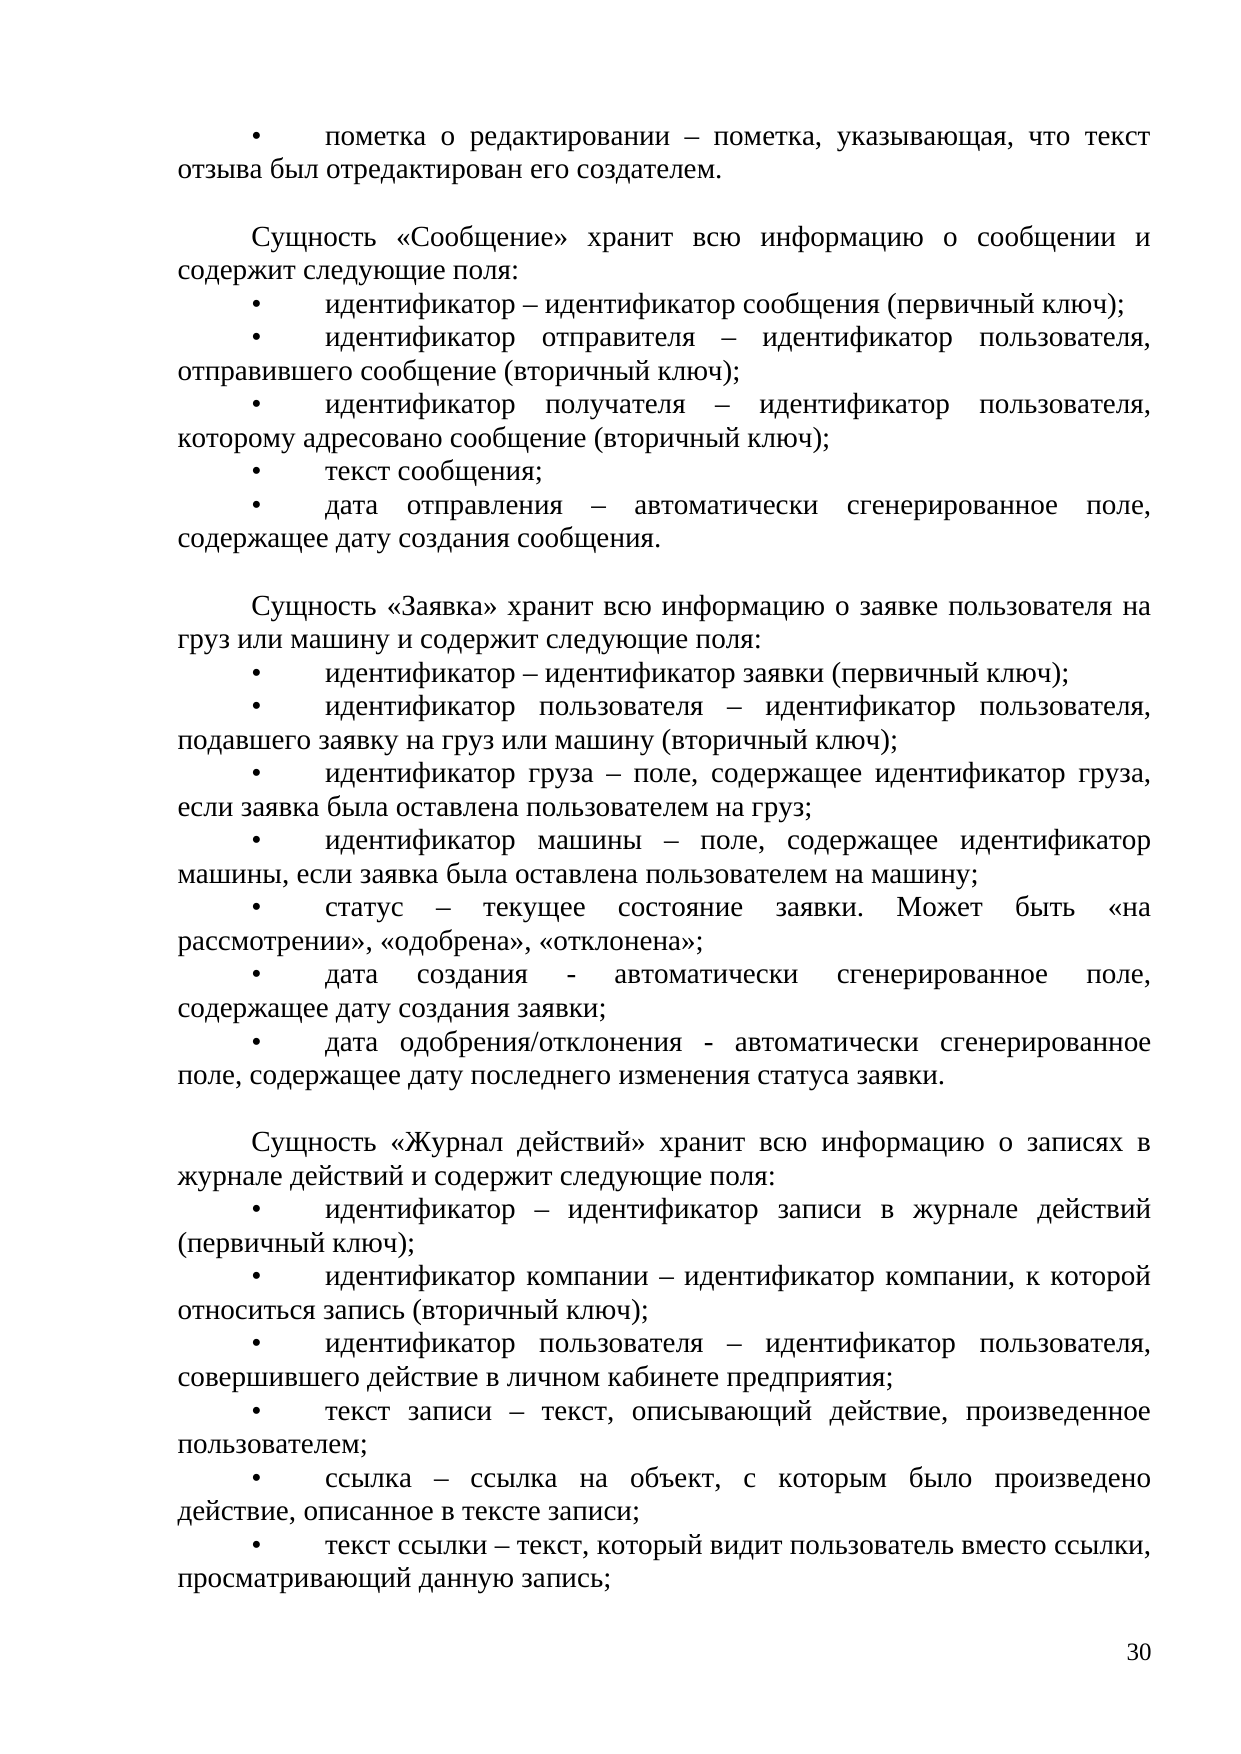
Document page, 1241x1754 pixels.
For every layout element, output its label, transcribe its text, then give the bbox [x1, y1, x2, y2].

text Сущность «Сообщение» хранит всю информацию о сообщении и содержит следующие поля: [177, 219, 1152, 286]
list идентификатор получателя – идентификатор пользователя, которому адресовано сообщение (вторичный ключ); [177, 386, 1152, 453]
list идентификатор пользователя – идентификатор пользователя, подавшего заявку на груз или машину (вторичный ключ); [177, 688, 1152, 755]
list текст сообщения; [177, 453, 1152, 487]
list статус – текущее состояние заявки. Может быть «на рассмотрении», «одобрена», «отклонена»; [177, 889, 1152, 957]
list дата отправления – автоматически сгенерированное поле, содержащее дату создания сообщения. [177, 487, 1152, 554]
list идентификатор груза – поле, содержащее идентификатор груза, если заявка была оставлена пользователем на груз; [177, 755, 1152, 822]
list идентификатор отправителя – идентификатор пользователя, отправившего сообщение (вторичный ключ); [177, 319, 1152, 386]
list идентификатор компании – идентификатор компании, к которой относиться запись (вторичный ключ); [177, 1258, 1152, 1326]
list текст ссылки – текст, который видит пользователь вместо ссылки, просматривающий данную запись; [177, 1527, 1152, 1594]
text Сущность «Заявка» хранит всю информацию о заявке пользователя на груз или машину и содержит следующие поля: [177, 588, 1152, 655]
list дата одобрения/отклонения - автоматически сгенерированное поле, содержащее дату последнего изменения статуса заявки. [177, 1024, 1152, 1091]
list идентификатор – идентификатор сообщения (первичный ключ); [177, 286, 1152, 319]
list идентификатор – идентификатор заявки (первичный ключ); [177, 655, 1152, 688]
list ссылка – ссылка на объект, с которым было произведено действие, описанное в тексте записи; [177, 1460, 1152, 1527]
list пометка о редактировании – пометка, указывающая, что текст отзыва был отредактирован его создателем. [177, 118, 1152, 185]
list идентификатор пользователя – идентификатор пользователя, совершившего действие в личном кабинете предприятия; [177, 1326, 1152, 1393]
list идентификатор – идентификатор записи в журнале действий (первичный ключ); [177, 1191, 1152, 1258]
text Сущность «Журнал действий» хранит всю информацию о записях в журнале действий и содержит следующие поля: [177, 1124, 1152, 1191]
list дата создания - автоматически сгенерированное поле, содержащее дату создания заявки; [177, 957, 1152, 1024]
list идентификатор машины – поле, содержащее идентификатор машины, если заявка была оставлена пользователем на машину; [177, 822, 1152, 889]
list текст записи – текст, описывающий действие, произведенное пользователем; [177, 1393, 1152, 1460]
